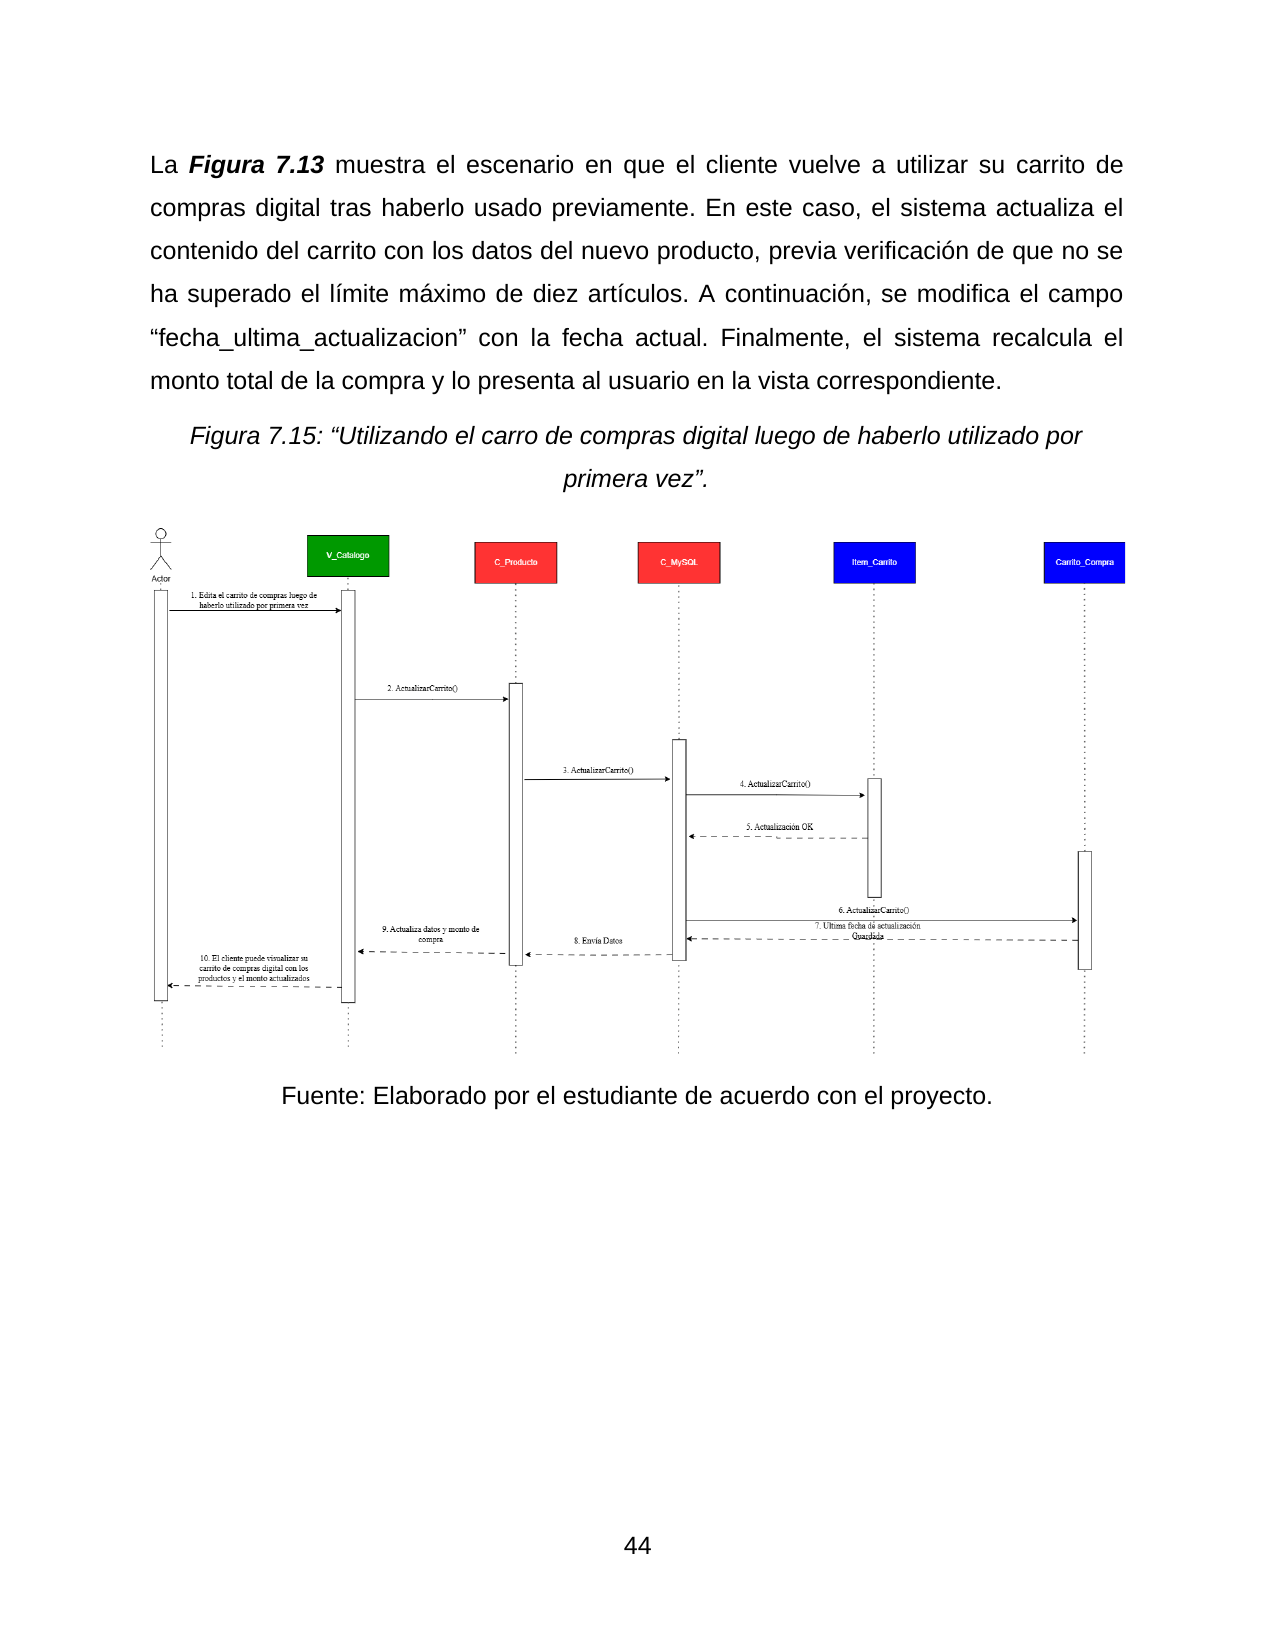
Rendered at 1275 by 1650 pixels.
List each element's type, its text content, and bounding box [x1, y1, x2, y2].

text Fuente: Elaborado por el estudiante de acuerdo con el proyecto. [150, 1081, 1125, 1110]
picture [150, 528, 1125, 1055]
text La Figura 7.13 muestra el escenario en que el cliente vuelve a utilizar su carrito de compras digital tras haberlo usado previamente. En este caso, el sistema actualiza el contenido del carrito con los datos del nuevo producto, previa verificación de que no se ha superado el límite máximo de diez artículos. A continuación, se modifica el campo “fecha_ultima_actualizacion” con la fecha actual. Finalmente, el sistema recalcula el monto total de la compra y lo presenta al usuario en la vista correspondiente. [150, 150, 1125, 394]
